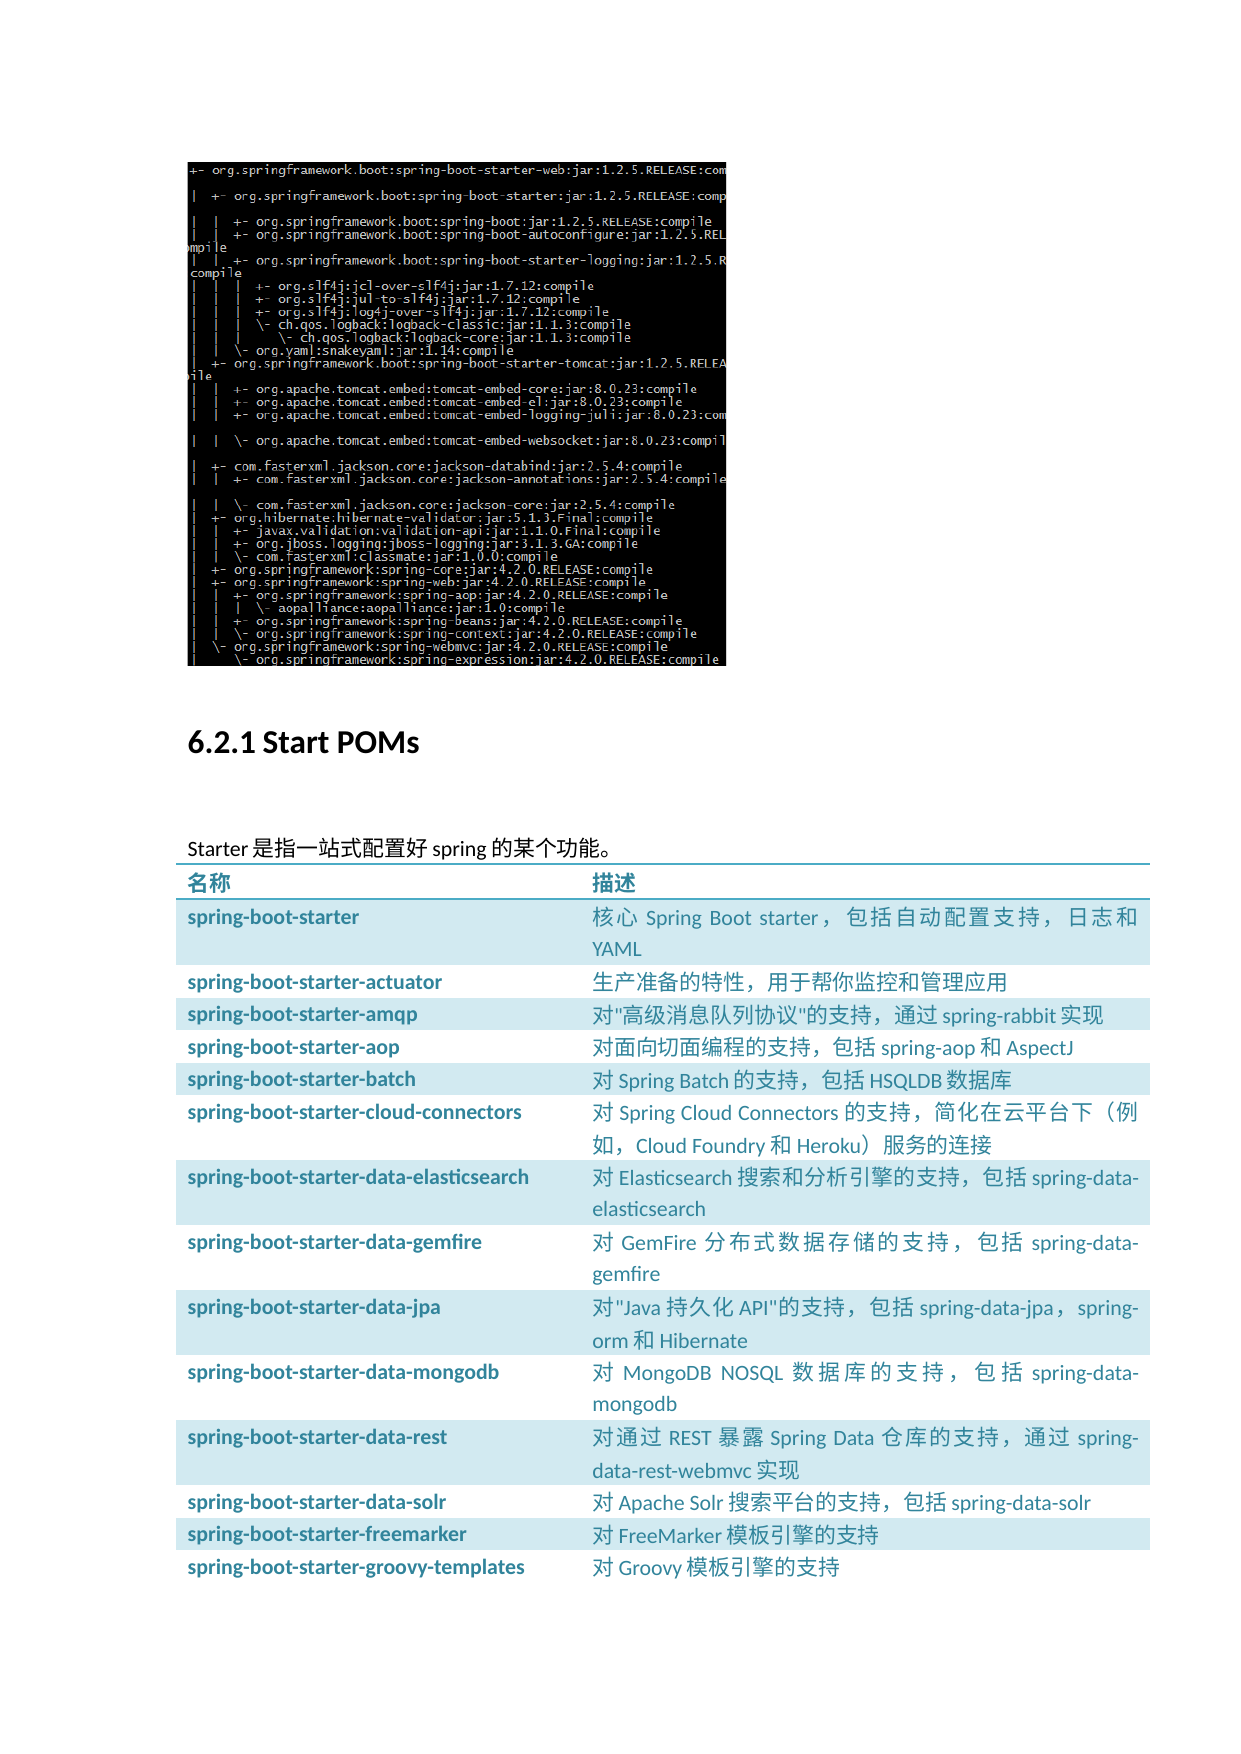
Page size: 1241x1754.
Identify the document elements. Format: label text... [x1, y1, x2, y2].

table_header 名称 [176, 865, 581, 898]
table_cell spring-boot-starter-amqp [176, 998, 581, 1030]
table_cell 对Elasticsearch搜索和分析引擎的支持，包括spring-data-elasticsearch [581, 1160, 1150, 1225]
table_cell 对"高级消息队列协议"的支持，通过spring-rabbit实现 [581, 998, 1150, 1030]
table_cell 对"Java持久化API"的支持，包括spring-data-jpa，spring-orm和Hibernate [581, 1290, 1150, 1355]
table_cell spring-boot-starter-batch [176, 1063, 581, 1095]
table_cell spring-boot-starter-actuator [176, 965, 581, 997]
table_cell 对面向切面编程的支持，包括spring-aop和AspectJ [581, 1030, 1150, 1062]
table_cell spring-boot-starter-data-rest [176, 1420, 581, 1485]
table_cell spring-boot-starter-groovy-templates [176, 1550, 581, 1582]
table_cell 对通过REST暴露Spring Data仓库的支持，通过spring-data-rest-webmvc实现 [581, 1420, 1150, 1485]
table_cell 对Spring Batch的支持，包括HSQLDB数据库 [581, 1063, 1150, 1095]
table_cell 对GemFire分布式数据存储的支持，包括spring-data-gemfire [581, 1225, 1150, 1290]
table_cell spring-boot-starter-aop [176, 1030, 581, 1062]
table_cell 核心Spring Boot starter，包括自动配置支持，日志和YAML [581, 900, 1150, 965]
table_cell 对FreeMarker模板引擎的支持 [581, 1518, 1150, 1550]
text Starter是指一站式配置好spring的某个功能。 [187, 831, 1053, 863]
table_cell spring-boot-starter-data-elasticsearch [176, 1160, 581, 1225]
table_cell 对Groovy模板引擎的支持 [581, 1550, 1150, 1582]
table_cell spring-boot-starter-data-gemfire [176, 1225, 581, 1290]
table_cell spring-boot-starter [176, 900, 581, 965]
table_cell spring-boot-starter-cloud-connectors [176, 1095, 581, 1160]
table_cell 生产准备的特性，用于帮你监控和管理应用 [581, 965, 1150, 997]
table_cell spring-boot-starter-data-jpa [176, 1290, 581, 1355]
table_cell spring-boot-starter-data-mongodb [176, 1355, 581, 1420]
picture [187, 162, 727, 666]
table_cell spring-boot-starter-data-solr [176, 1485, 581, 1517]
table_cell spring-boot-starter-freemarker [176, 1518, 581, 1550]
table_cell 对MongoDB NOSQL数据库的支持，包括spring-data-mongodb [581, 1355, 1150, 1420]
table_cell 对Spring Cloud Connectors的支持，简化在云平台下（例如，Cloud Foundry 和Heroku）服务的连接 [581, 1095, 1150, 1160]
subtitle Start POMs [187, 709, 1053, 774]
table_cell 对Apache Solr搜索平台的支持，包括spring-data-solr [581, 1485, 1150, 1517]
table_header 描述 [581, 865, 1150, 898]
